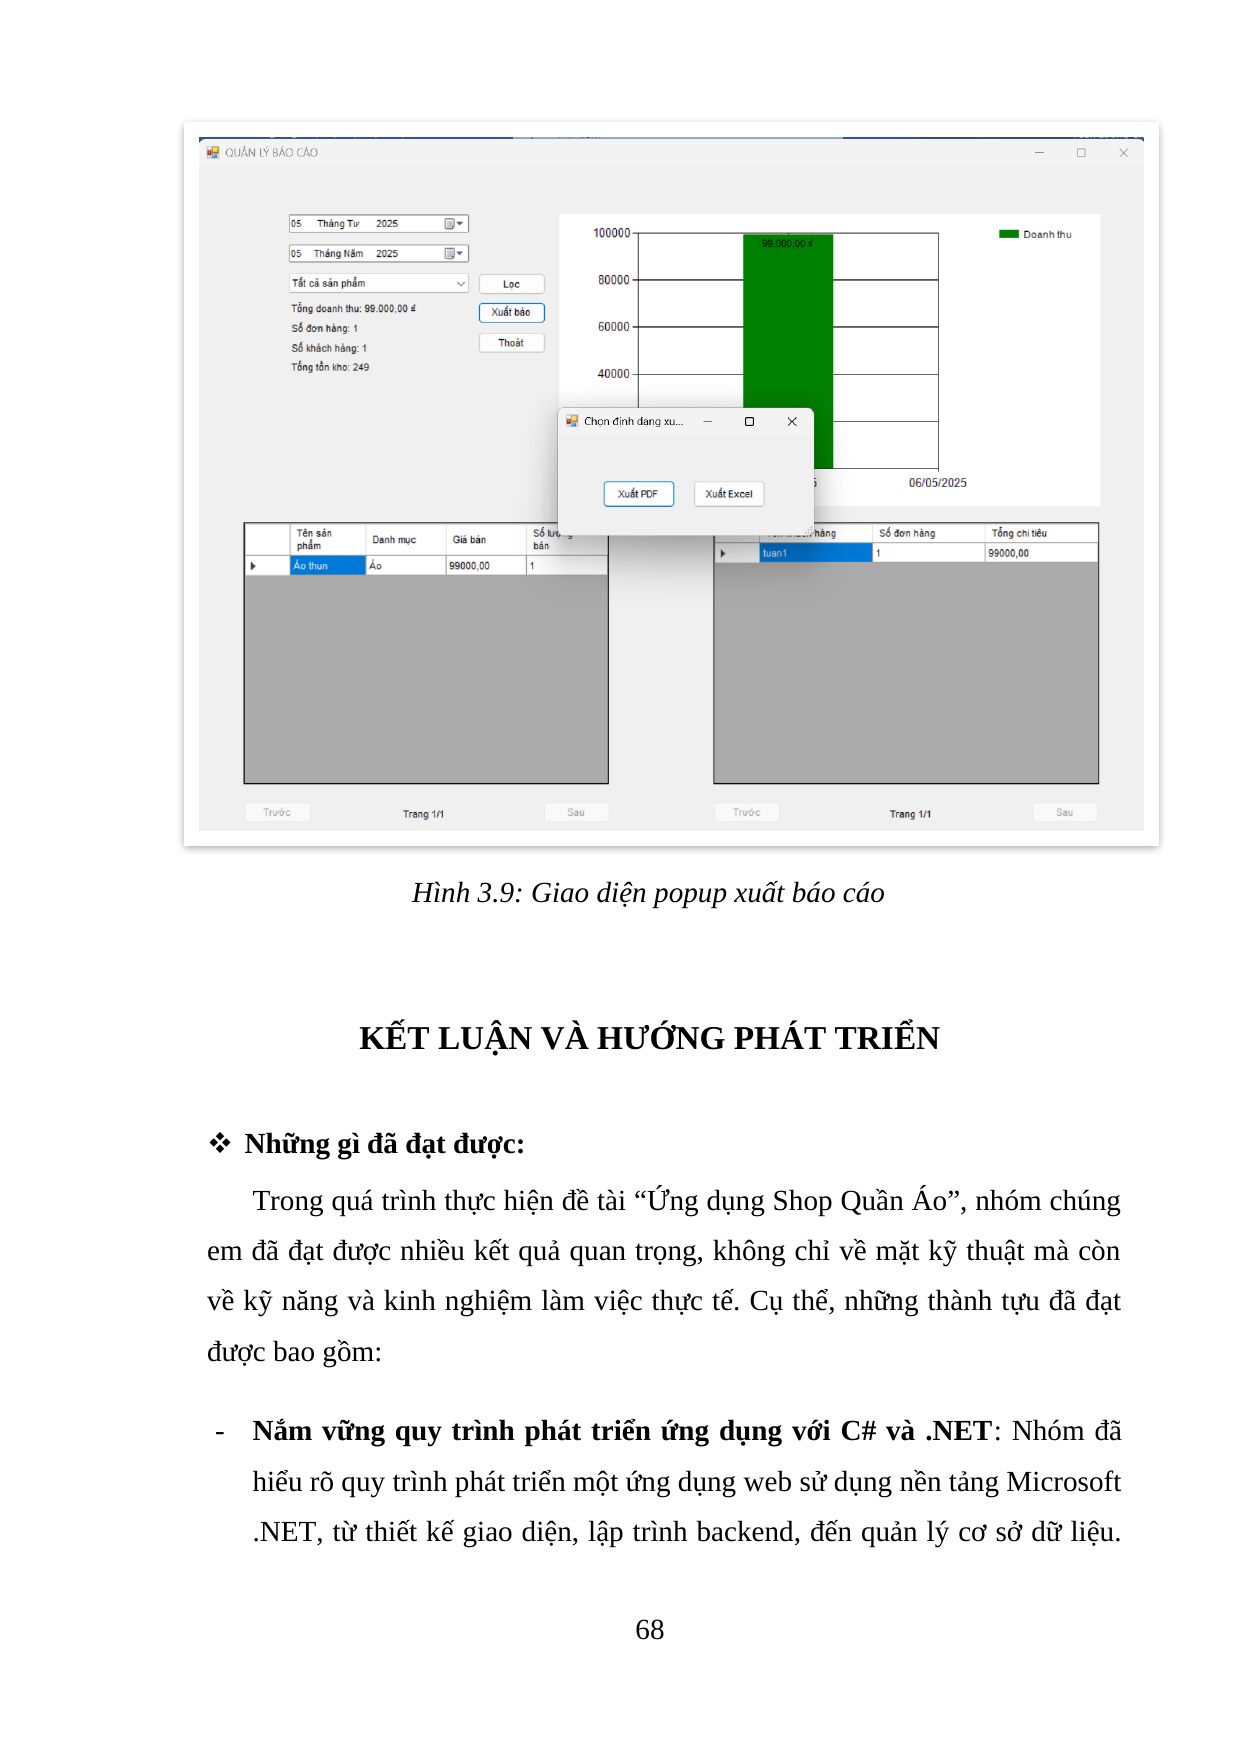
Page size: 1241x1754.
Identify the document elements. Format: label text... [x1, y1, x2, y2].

list Những gì đã đạt được: [207, 1126, 1122, 1160]
text Trong quá trình thực hiện đề tài “Ứng dụng Shop Quần Áo”, nhóm chúng em đã đạt được nhiều kết quả quan trọng, không chỉ về mặt kỹ thuật mà còn về kỹ năng và kinh nghiệm làm việc thực tế. Cụ thể, những thành tựu đã đạt được bao gồm: [207, 1183, 1122, 1367]
subtitle KẾT LUẬN VÀ HƯỚNG PHÁT TRIỂN [177, 1018, 1122, 1056]
picture [199, 137, 1144, 831]
text Hình 3.9: Giao diện popup xuất báo cáo [177, 876, 1122, 909]
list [215, 1413, 1122, 1547]
